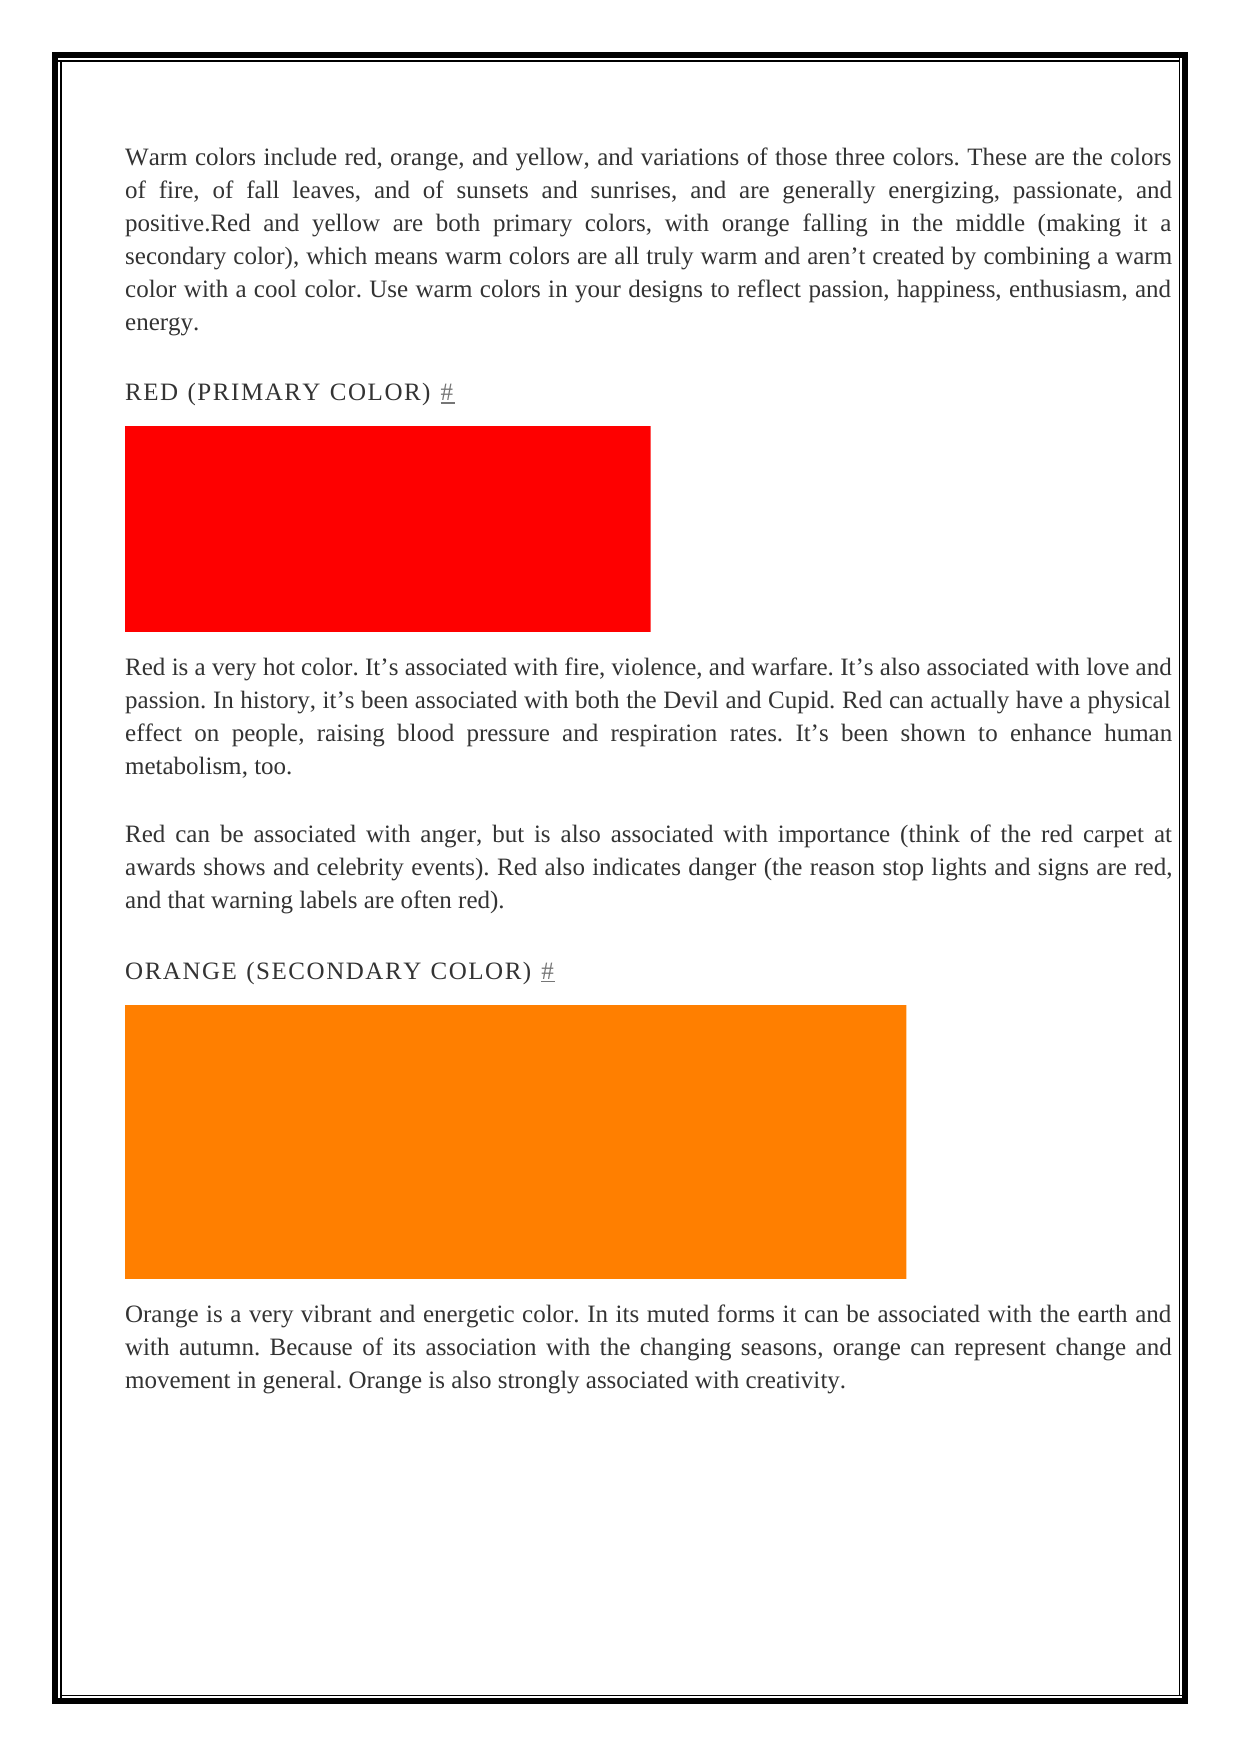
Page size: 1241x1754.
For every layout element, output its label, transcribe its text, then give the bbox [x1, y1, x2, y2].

picture [125, 1005, 907, 1279]
picture [125, 426, 651, 632]
text Red is a very hot color. It’s associated with fire, violence, and warfare. It’s also associated with love and passion. In history, it’s been associated with both the Devil and Cupid. Red can actually have a physical effect on people, raising blood pressure and respiration rates. It’s been shown to enhance human metabolism, too. [125, 652, 1173, 780]
subtitle RED (PRIMARY COLOR) # [125, 377, 1173, 406]
subtitle ORANGE (SECONDARY COLOR) # [125, 956, 1173, 984]
text Orange is a very vibrant and energetic color. In its muted forms it can be associated with the earth and with autumn. Because of its association with the changing seasons, orange can represent change and movement in general. Orange is also strongly associated with creativity. [125, 1299, 1173, 1394]
text Red can be associated with anger, but is also associated with importance (think of the red carpet at awards shows and celebrity events). Red also indicates danger (the reason stop lights and signs are red, and that warning labels are often red). [125, 819, 1173, 914]
text Warm colors include red, orange, and yellow, and variations of those three colors. These are the colors of fire, of fall leaves, and of sunsets and sunrises, and are generally energizing, passionate, and positive.Red and yellow are both primary colors, with orange falling in the middle (making it a secondary color), which means warm colors are all truly warm and aren’t created by combining a warm color with a cool color. Use warm colors in your designs to reflect passion, happiness, enthusiasm, and energy. [125, 142, 1173, 336]
